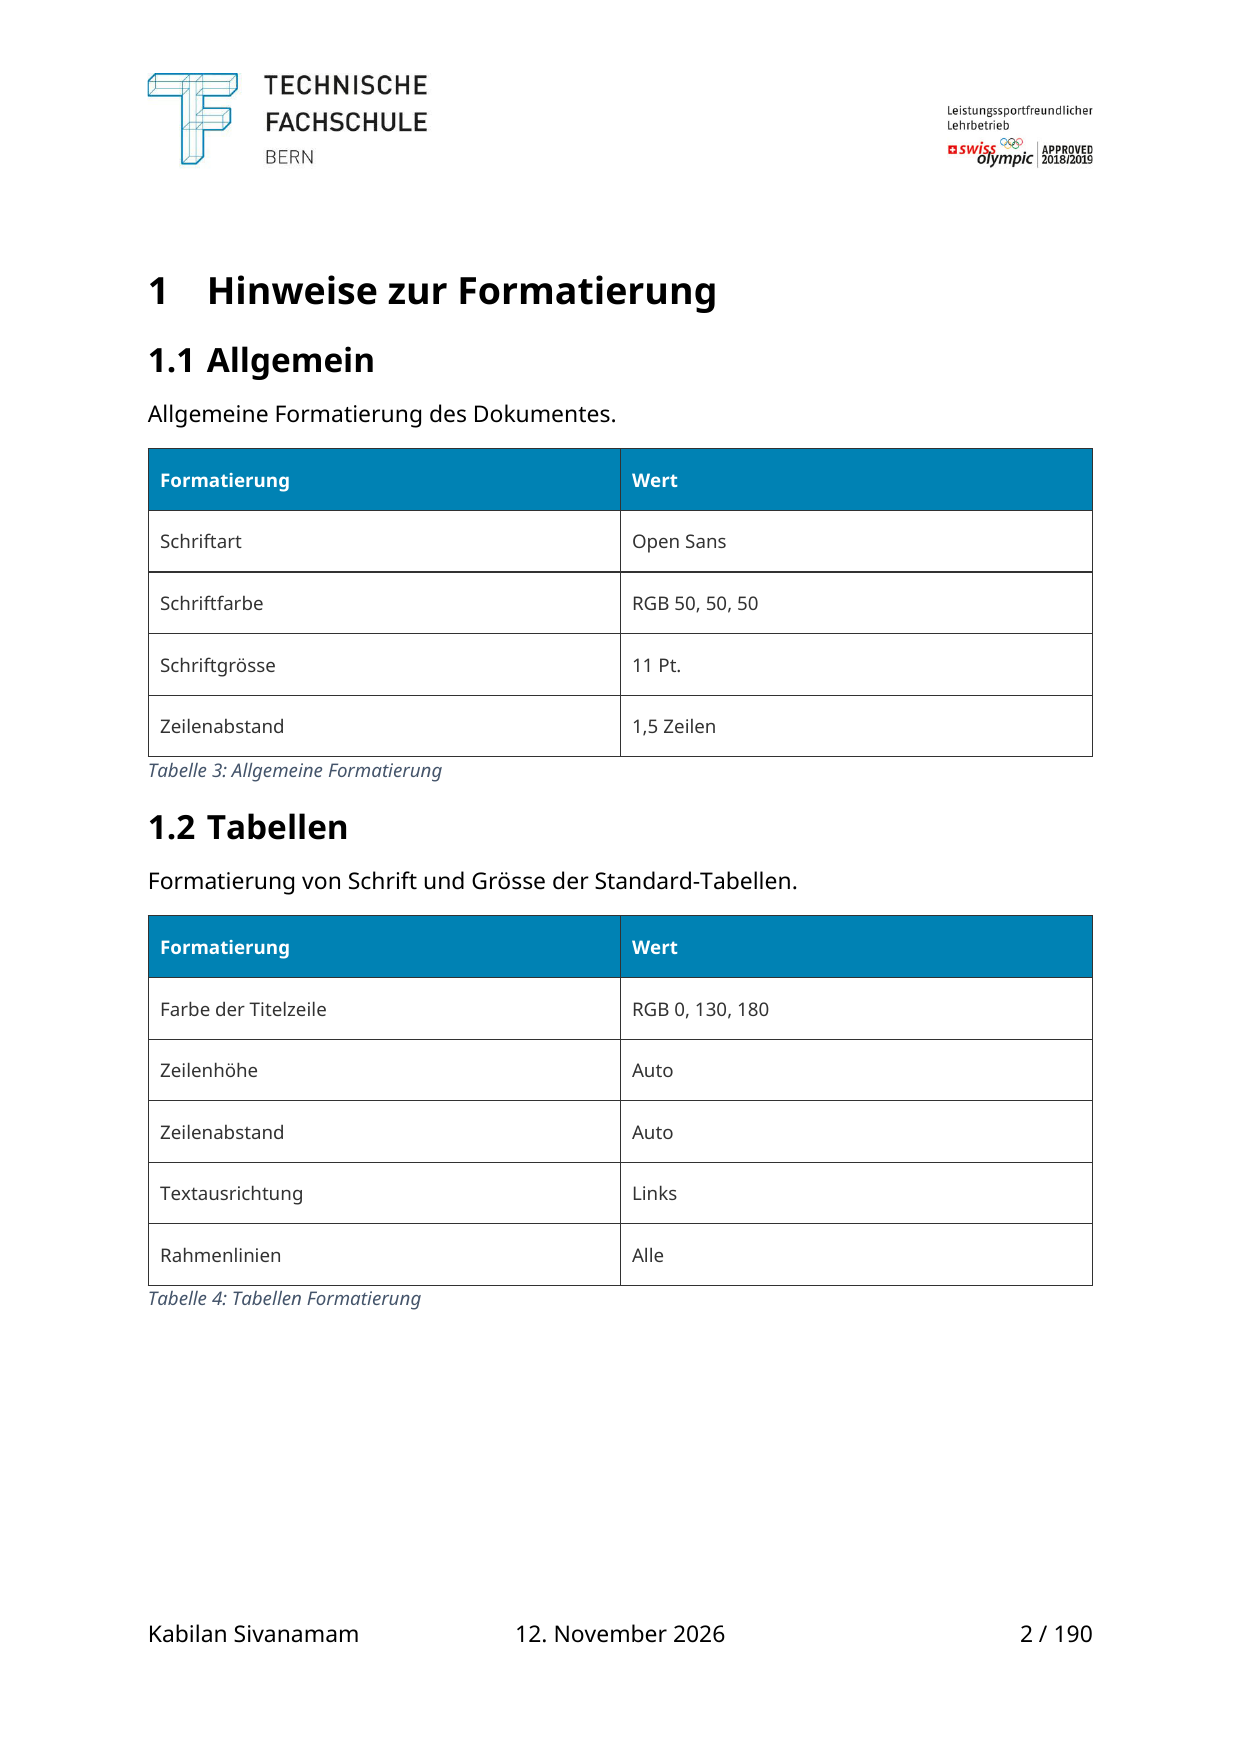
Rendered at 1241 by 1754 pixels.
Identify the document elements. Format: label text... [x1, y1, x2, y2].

table_cell Schriftart [149, 511, 620, 571]
subtitle Tabellen [148, 803, 1093, 849]
table_cell Textausrichtung [149, 1163, 620, 1223]
table_cell Alle [621, 1224, 1092, 1285]
table_cell Auto [621, 1101, 1092, 1162]
table_cell RGB 0, 130, 180 [621, 978, 1092, 1038]
table_header Wert [621, 449, 1092, 510]
subtitle Allgemein [148, 336, 1093, 382]
table_cell Rahmenlinien [149, 1224, 620, 1285]
text Allgemeine Formatierung des Dokumentes. [148, 398, 1093, 429]
table_cell Schriftfarbe [149, 573, 620, 633]
table_cell Zeilenabstand [149, 1101, 620, 1162]
table_cell Farbe der Titelzeile [149, 978, 620, 1038]
table_cell Schriftgrösse [149, 634, 620, 694]
table_header Formatierung [149, 449, 620, 510]
table_cell Zeilenabstand [149, 696, 620, 756]
table_header Wert [621, 916, 1092, 977]
table_cell Auto [621, 1040, 1092, 1100]
table_cell Links [621, 1163, 1092, 1223]
table_cell 1,5 Zeilen [621, 696, 1092, 756]
subtitle Hinweise zur Formatierung [148, 264, 1093, 316]
table_cell 11 Pt. [621, 634, 1092, 694]
picture [147, 73, 1093, 196]
table_header Formatierung [149, 916, 620, 977]
table_cell Open Sans [621, 511, 1092, 571]
table_cell RGB 50, 50, 50 [621, 573, 1092, 633]
table_cell Zeilenhöhe [149, 1040, 620, 1100]
text Formatierung von Schrift und Grösse der Standard-Tabellen. [148, 865, 1093, 896]
